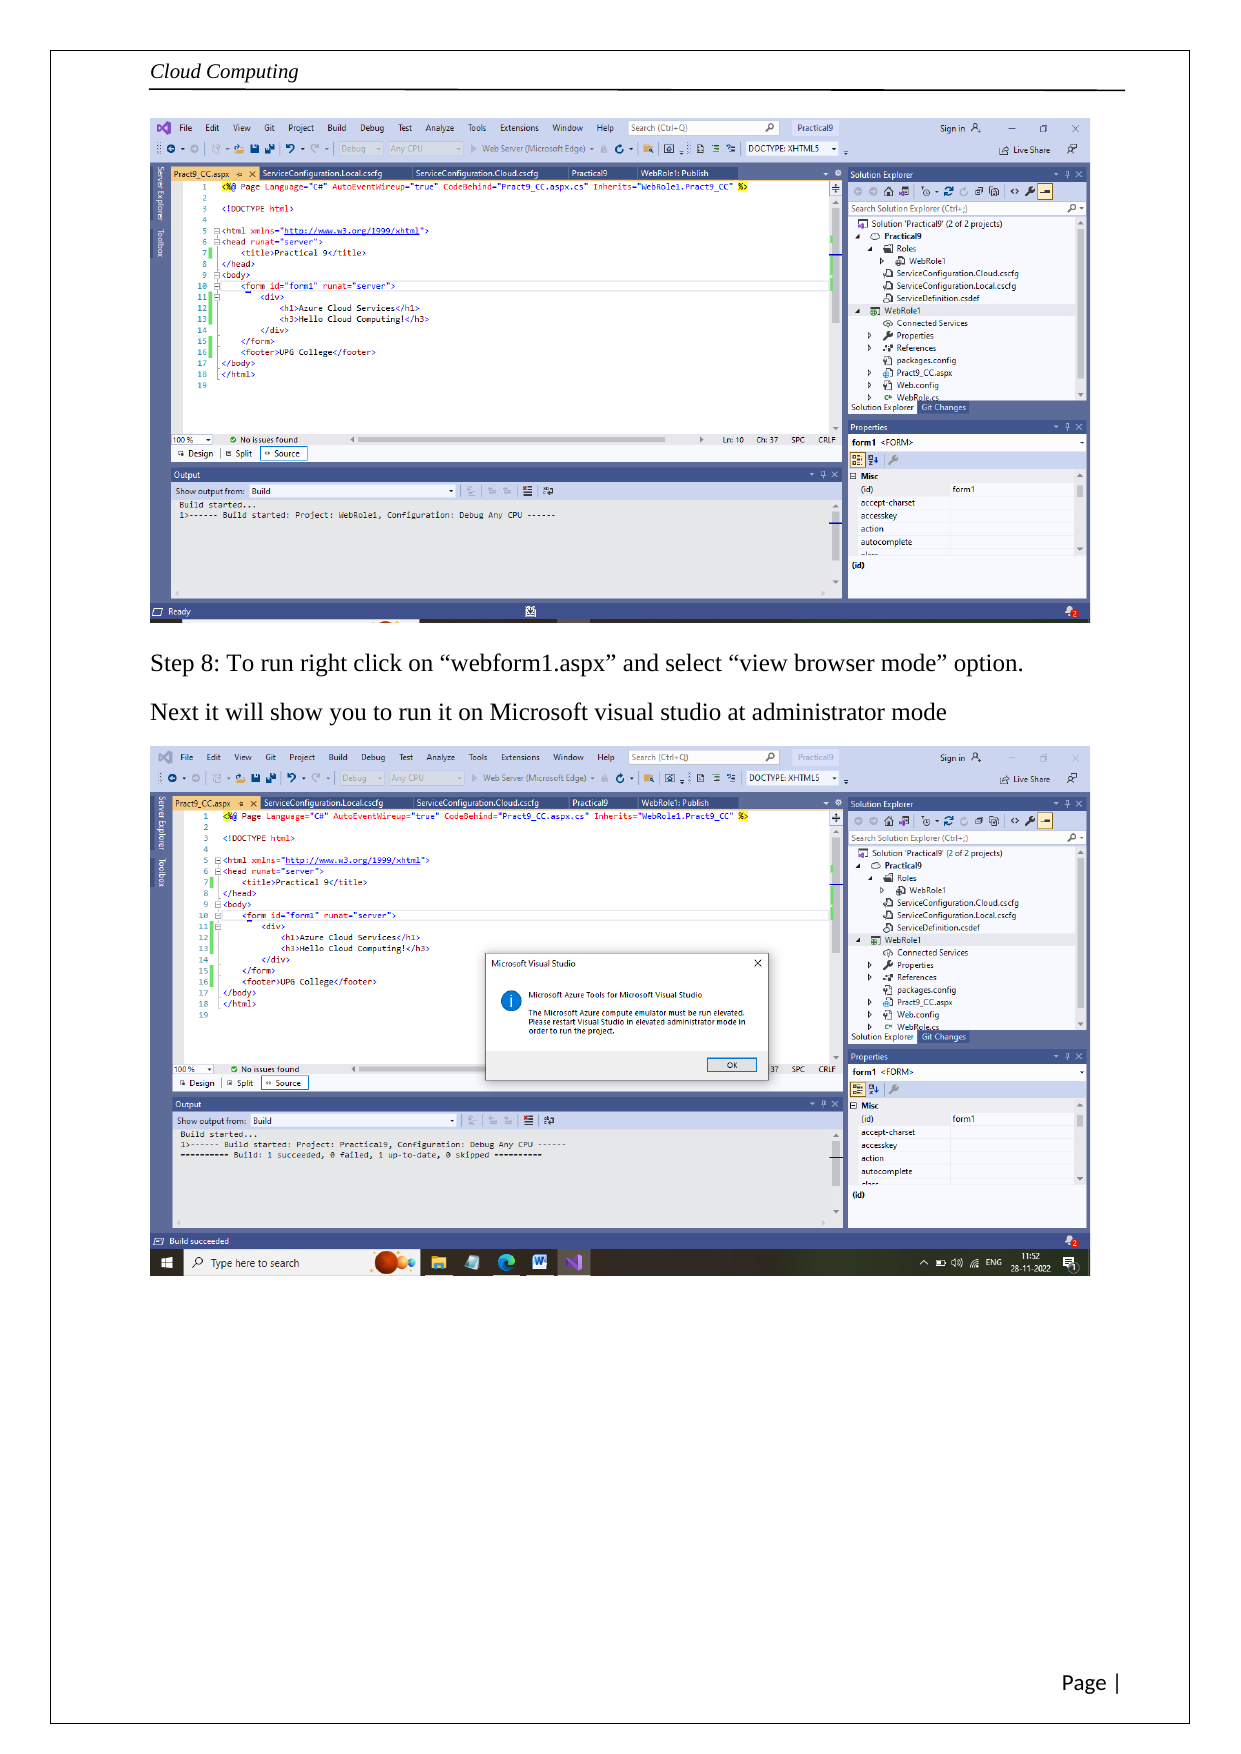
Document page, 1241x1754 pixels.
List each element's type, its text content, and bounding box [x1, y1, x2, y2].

picture [150, 118, 1091, 623]
text Step 8: To run right click on “webform1.aspx” and select “view browser mode” option. [150, 648, 1122, 676]
text Next it will show you to run it on Microsoft visual studio at administrator mode [150, 697, 1122, 726]
picture [150, 746, 1091, 1276]
